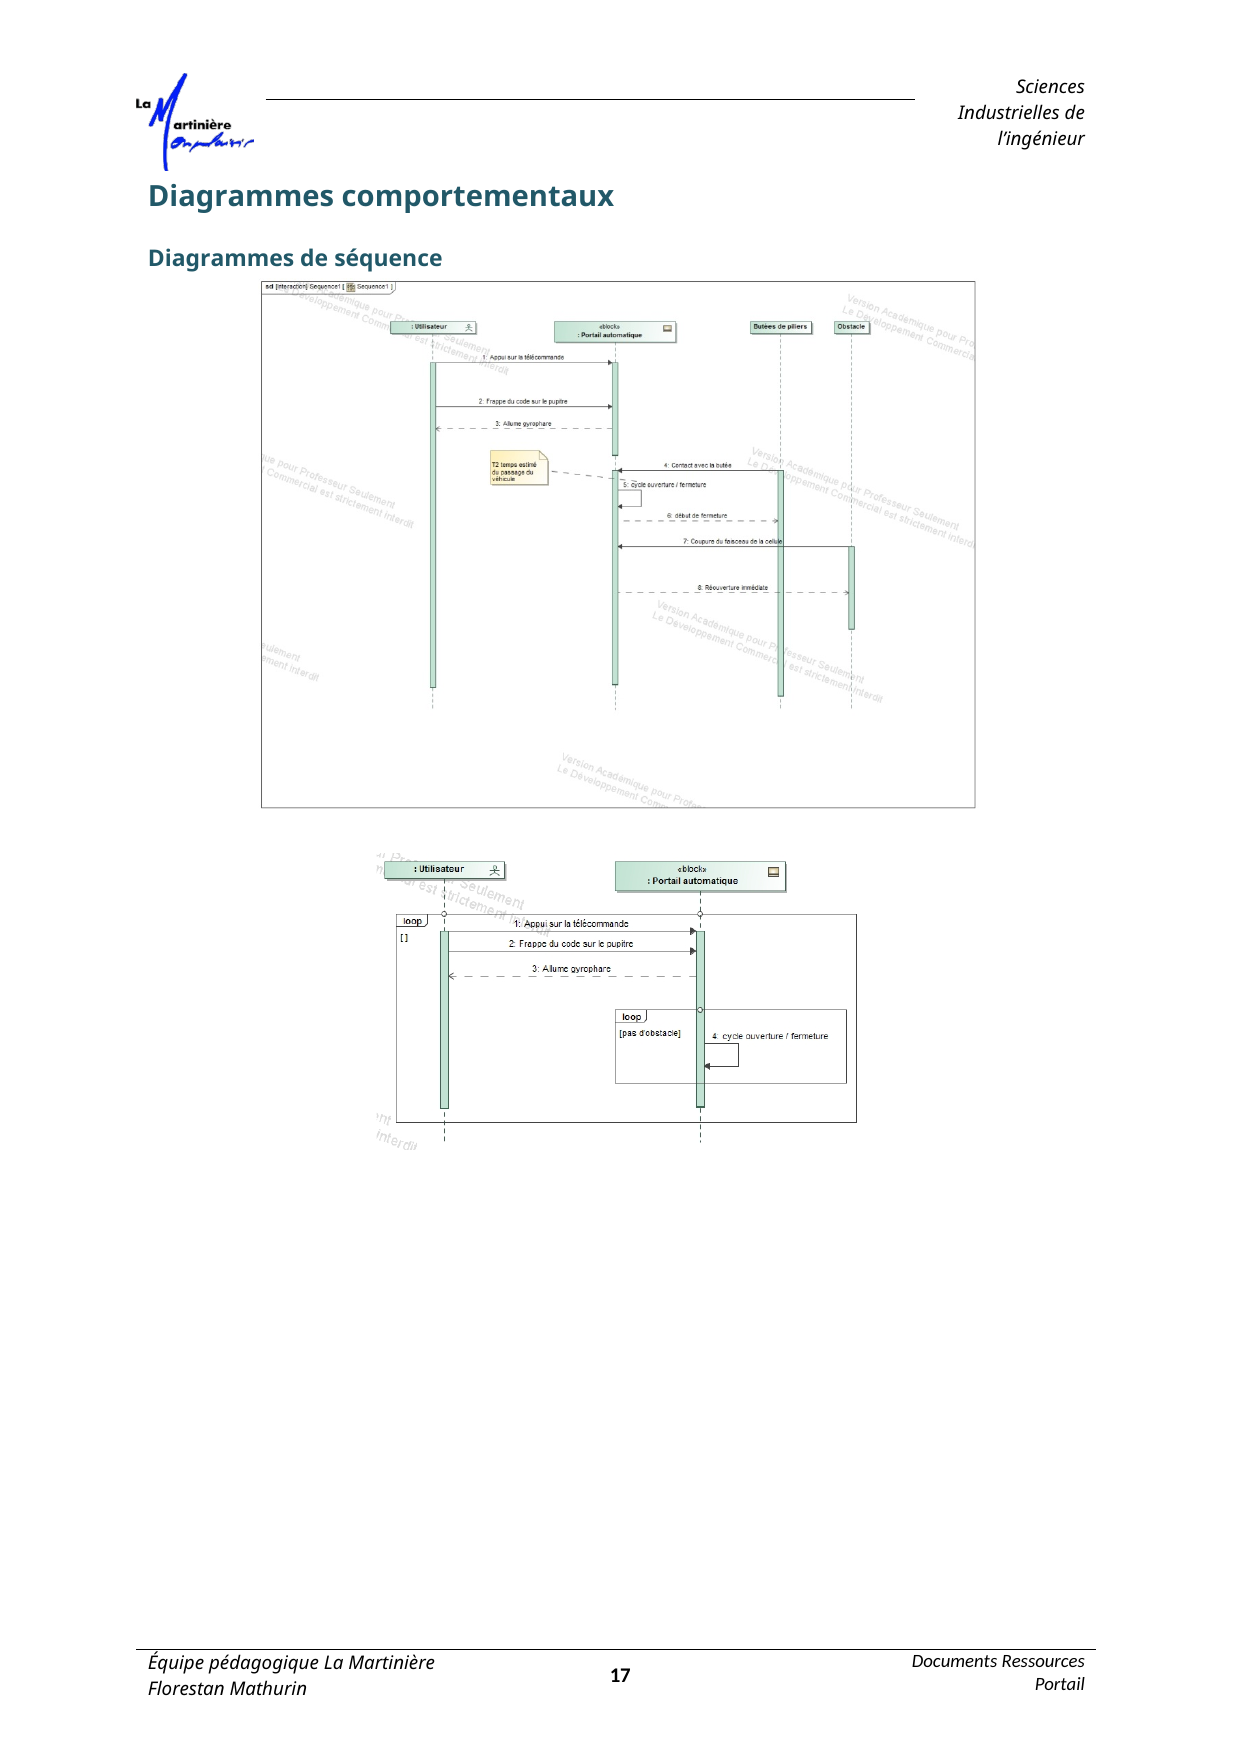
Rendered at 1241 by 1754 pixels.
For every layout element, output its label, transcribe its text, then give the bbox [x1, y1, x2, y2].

subtitle Diagrammes comportementaux [148, 176, 1093, 215]
picture [258, 278, 983, 830]
picture [136, 73, 254, 171]
picture [376, 853, 864, 1150]
subtitle Diagrammes de séquence [148, 242, 1093, 273]
